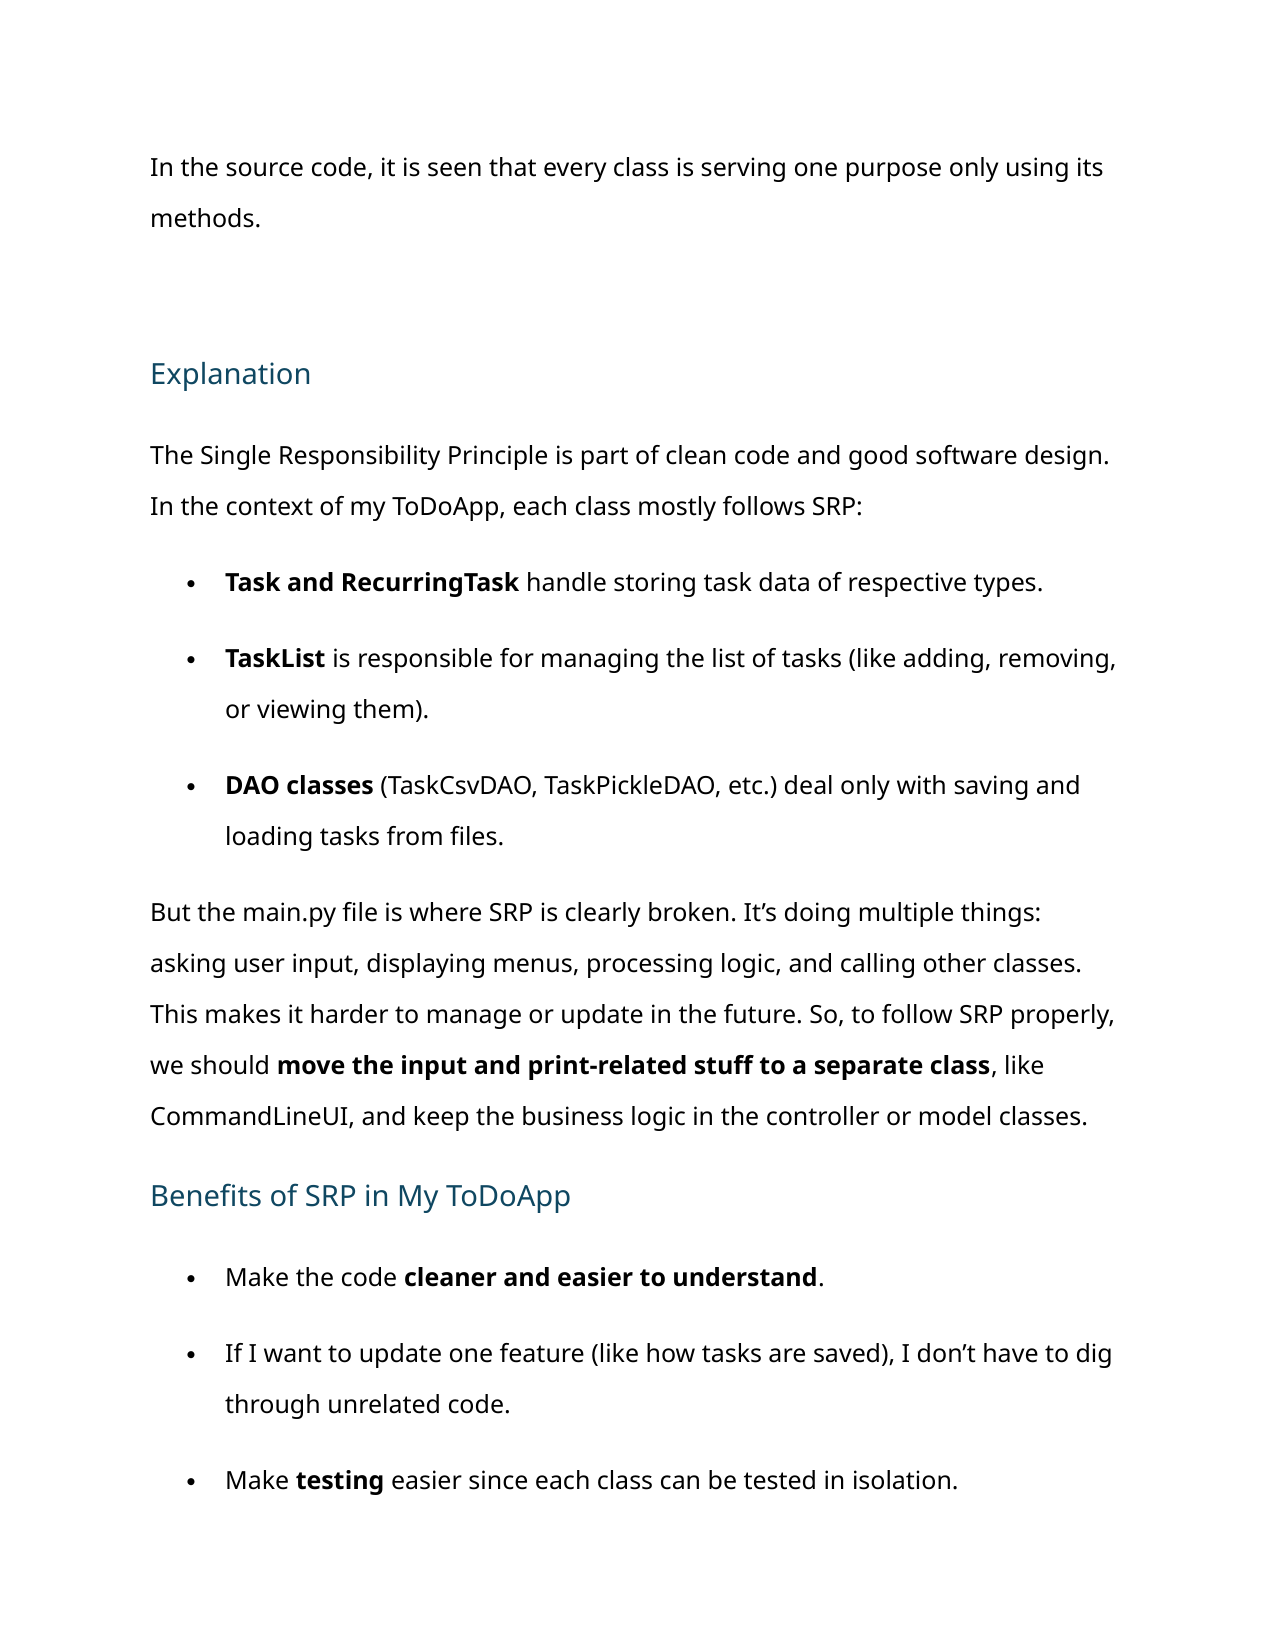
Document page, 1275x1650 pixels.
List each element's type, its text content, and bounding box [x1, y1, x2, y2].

list If I want to update one feature (like how tasks are saved), I don’t have to dig through unrelated code. [187, 1336, 1125, 1421]
subtitle Explanation [150, 353, 1125, 393]
list DAO classes (TaskCsvDAO, TaskPickleDAO, etc.) deal only with saving and loading tasks from files. [187, 768, 1125, 853]
list Make testing easier since each class can be tested in isolation. [187, 1463, 1125, 1497]
text But the main.py file is where SRP is clearly broken. It’s doing multiple things: asking user input, displaying menus, processing logic, and calling other classes. This makes it harder to manage or update in the future. So, to follow SRP properly, we should move the input and print-related stuff to a separate class, like CommandLineUI, and keep the business logic in the controller or model classes. [150, 895, 1125, 1133]
list Task and RecurringTask handle storing task data of respective types. [187, 565, 1125, 599]
list Make the code cleaner and easier to understand. [187, 1259, 1125, 1294]
list TaskList is responsible for managing the list of tasks (like adding, removing, or viewing them). [187, 641, 1125, 726]
subtitle Benefits of SRP in My ToDoApp [150, 1175, 1125, 1215]
text The Single Responsibility Principle is part of clean code and good software design. In the context of my ToDoApp, each class mostly follows SRP: [150, 438, 1125, 523]
text In the source code, it is seen that every class is serving one purpose only using its methods. [150, 150, 1125, 235]
